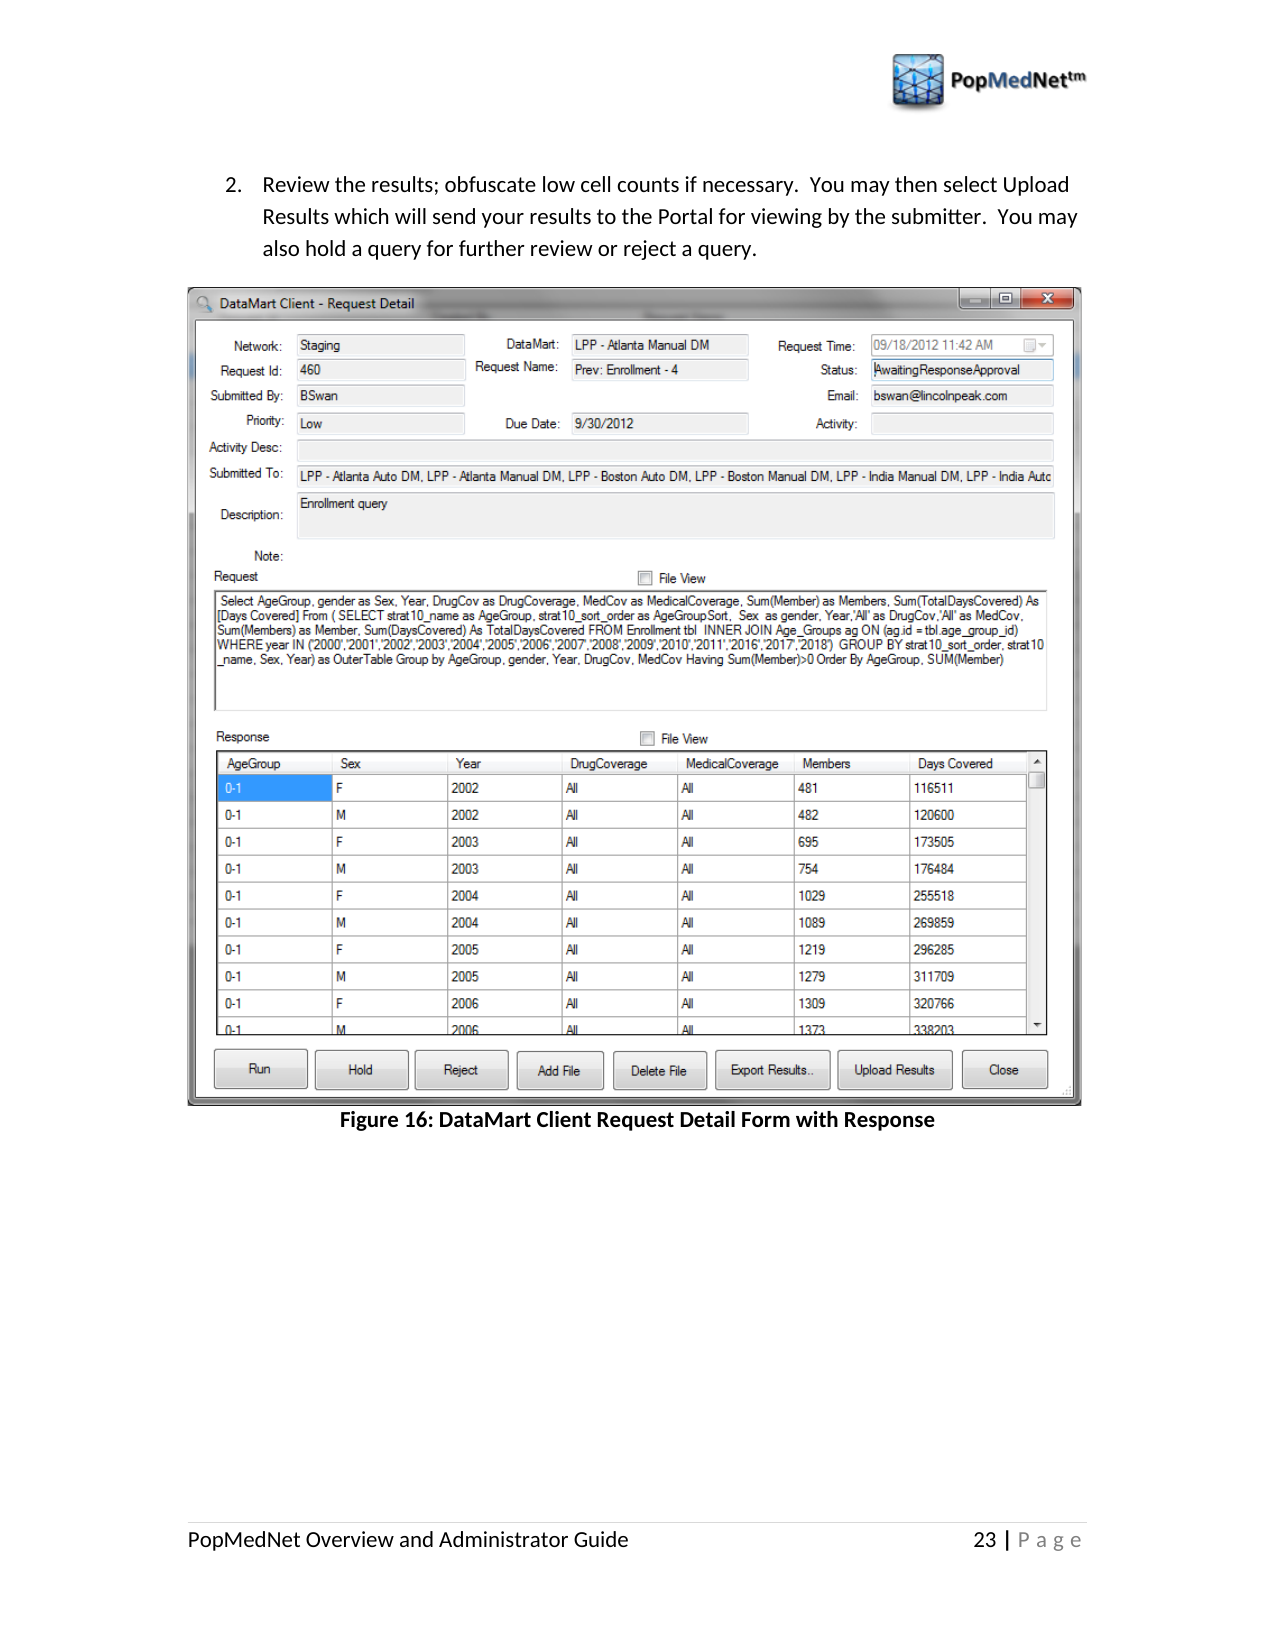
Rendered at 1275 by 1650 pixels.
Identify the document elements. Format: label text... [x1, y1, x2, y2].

picture [886, 54, 1088, 115]
list Review the results; obfuscate low cell counts if necessary. You may then select Upload Results which will send your results to the Portal for viewing by the submitter. You may also hold a query for further review or reject a query. [225, 170, 1087, 263]
picture [187, 287, 1082, 1106]
